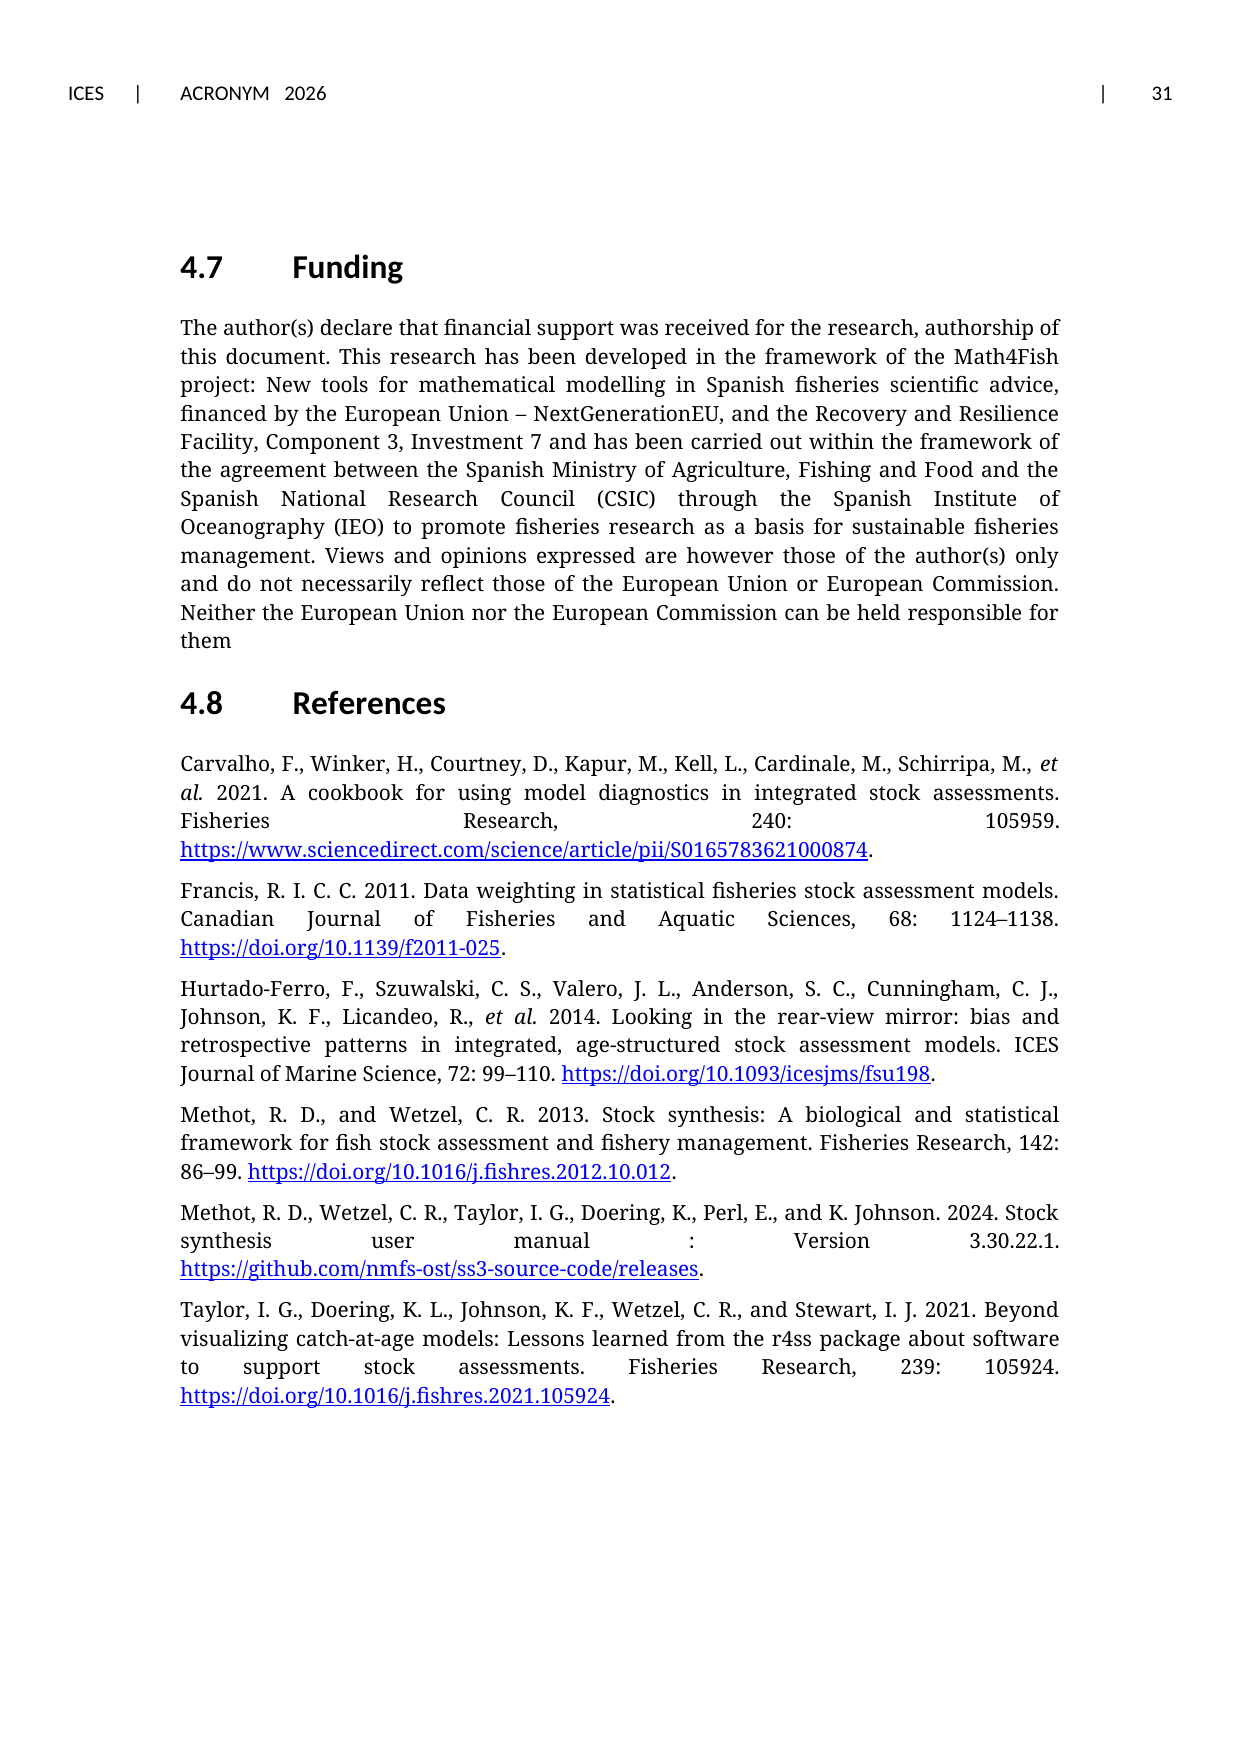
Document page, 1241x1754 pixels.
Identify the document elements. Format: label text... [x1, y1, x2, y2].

text Methot, R. D., Wetzel, C. R., Taylor, I. G., Doering, K., Perl, E., and K. Johnson. 2024. Stock synthesis user manual : Version 3.30.22.1. https://github.com/nmfs-ost/ss3-source-code/releases. [180, 1198, 1060, 1283]
subtitle References [180, 682, 1060, 722]
text Methot, R. D., and Wetzel, C. R. 2013. Stock synthesis: A biological and statistical framework for fish stock assessment and fishery management. Fisheries Research, 142: 86–99. https://doi.org/10.1016/j.fishres.2012.10.012. [180, 1100, 1060, 1185]
text Carvalho, F., Winker, H., Courtney, D., Kapur, M., Kell, L., Cardinale, M., Schirripa, M., et al. 2021. A cookbook for using model diagnostics in integrated stock assessments. Fisheries Research, 240: 105959. https://www.sciencedirect.com/science/article/pii/S0165783621000874. [180, 749, 1060, 863]
text Taylor, I. G., Doering, K. L., Johnson, K. F., Wetzel, C. R., and Stewart, I. J. 2021. Beyond visualizing catch-at-age models: Lessons learned from the r4ss package about software to support stock assessments. Fisheries Research, 239: 105924. https://doi.org/10.1016/j.fishres.2021.105924. [180, 1296, 1060, 1409]
subtitle Funding [180, 246, 1060, 286]
text Francis, R. I. C. C. 2011. Data weighting in statistical fisheries stock assessment models. Canadian Journal of Fisheries and Aquatic Sciences, 68: 1124–1138. https://doi.org/10.1139/f2011-025. [180, 876, 1060, 961]
text Hurtado-Ferro, F., Szuwalski, C. S., Valero, J. L., Anderson, S. C., Cunningham, C. J., Johnson, K. F., Licandeo, R., et al. 2014. Looking in the rear-view mirror: bias and retrospective patterns in integrated, age-structured stock assessment models. ICES Journal of Marine Science, 72: 99–110. https://doi.org/10.1093/icesjms/fsu198. [180, 974, 1060, 1087]
